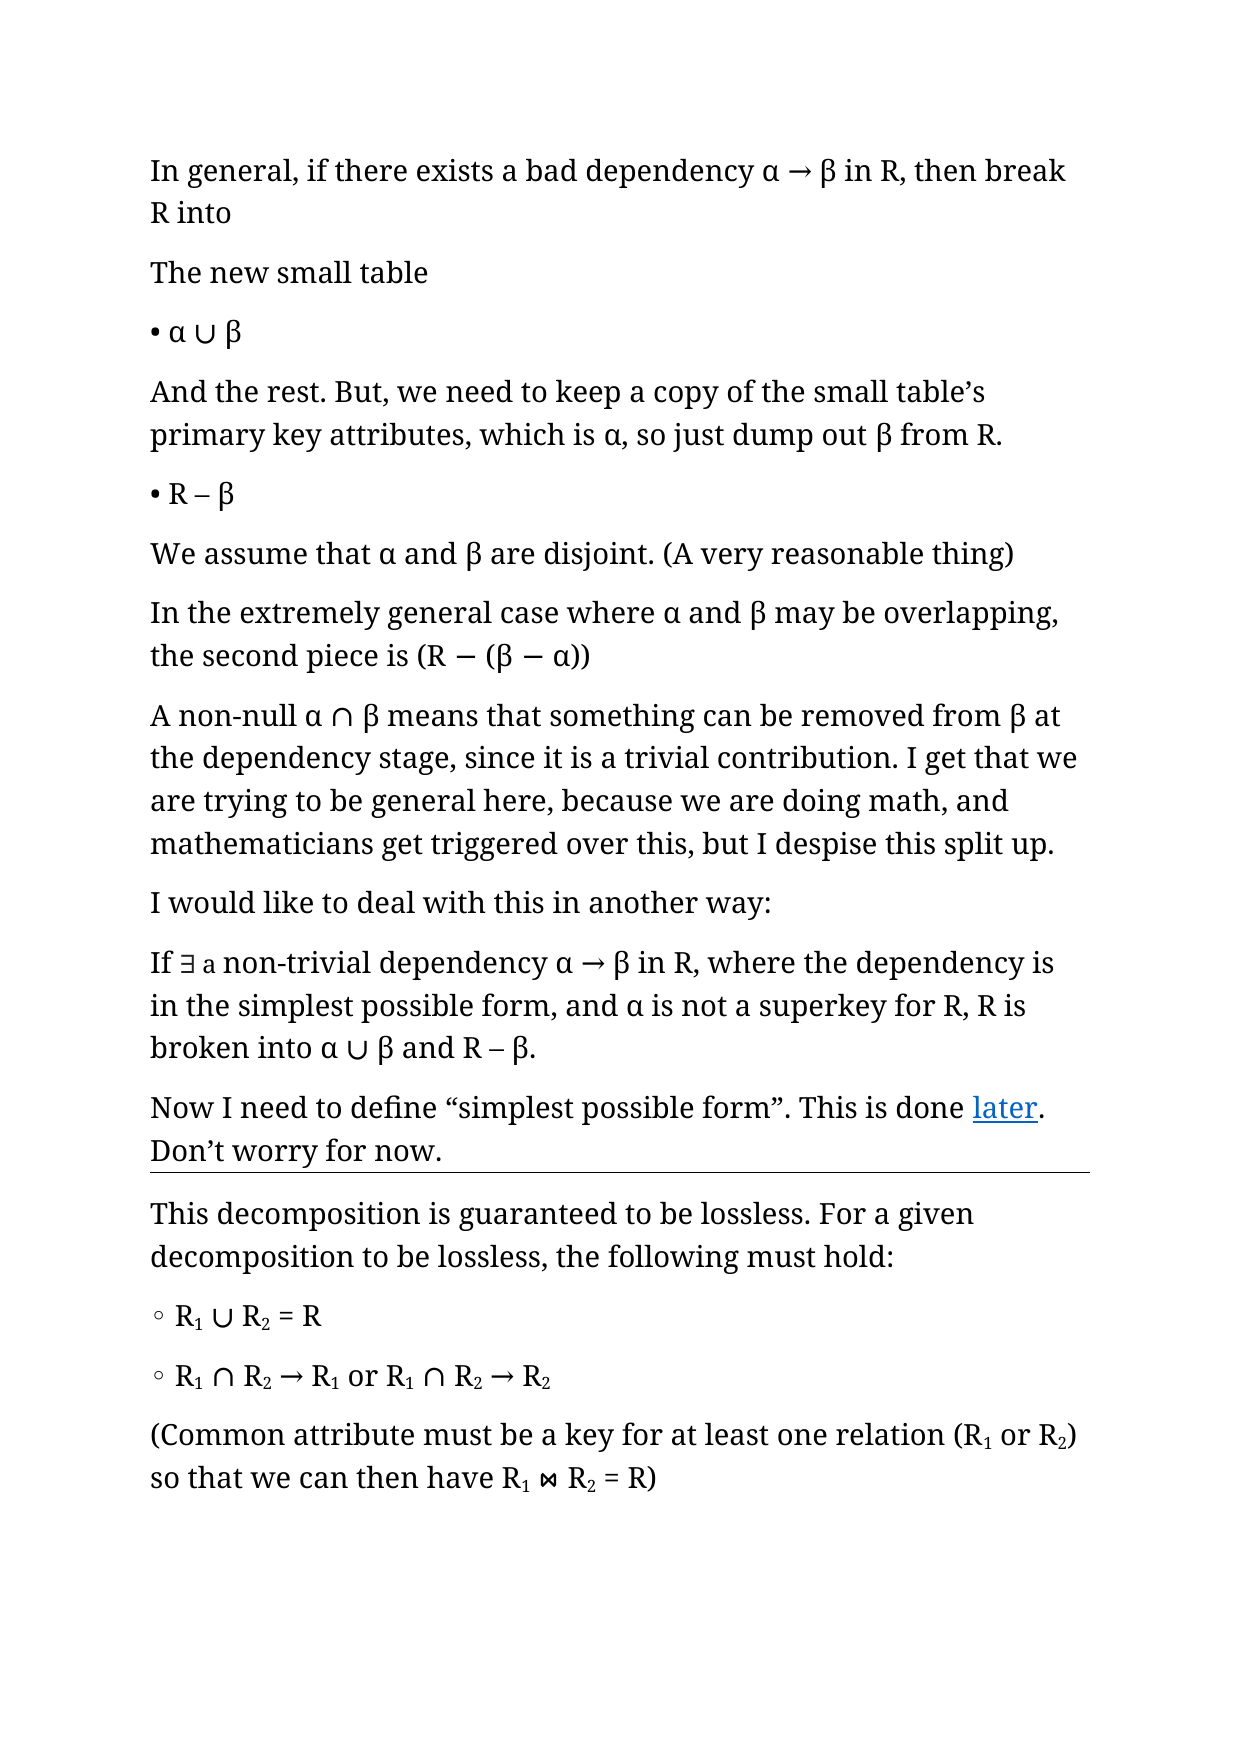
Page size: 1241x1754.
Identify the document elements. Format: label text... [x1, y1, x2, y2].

text A non-null α ∩ β means that something can be removed from β at the dependency stage, since it is a trivial contribution. I get that we are trying to be general here, because we are doing math, and mathematicians get triggered over this, but I despise this split up. [150, 695, 1090, 863]
text Now I need to define “simplest possible form”. This is done later. Don’t worry for now. [150, 1087, 1090, 1172]
text If ∃ a non-trivial dependency α → β in R, where the dependency is in the simplest possible form, and α is not a superkey for R, R is broken into α ∪ β and R – β. [150, 942, 1090, 1067]
text ◦ R1 ∩ R2 → R1 or R1 ∩ R2 → R2 [150, 1355, 1090, 1395]
text In the extremely general case where α and β may be overlapping, the second piece is (R − (β − α)) [150, 592, 1090, 675]
text This decomposition is guaranteed to be lossless. For a given decomposition to be lossless, the following must hold: [150, 1193, 1090, 1276]
text The new small table [150, 252, 1090, 292]
text • α ∪ β [150, 312, 1090, 351]
text (Common attribute must be a key for at least one relation (R1 or R2) so that we can then have R1 ⋈ R2 = R) [150, 1414, 1090, 1497]
text We assume that α and β are disjoint. (A very reasonable thing) [150, 533, 1090, 573]
text • R – β [150, 473, 1090, 513]
text In general, if there exists a bad dependency α → β in R, then break R into [150, 150, 1090, 232]
text ◦ R1 ∪ R2 = R [150, 1296, 1090, 1335]
text And the rest. But, we need to keep a copy of the small table’s primary key attributes, which is α, so just dump out β from R. [150, 371, 1090, 454]
text I would like to deal with this in another way: [150, 883, 1090, 922]
